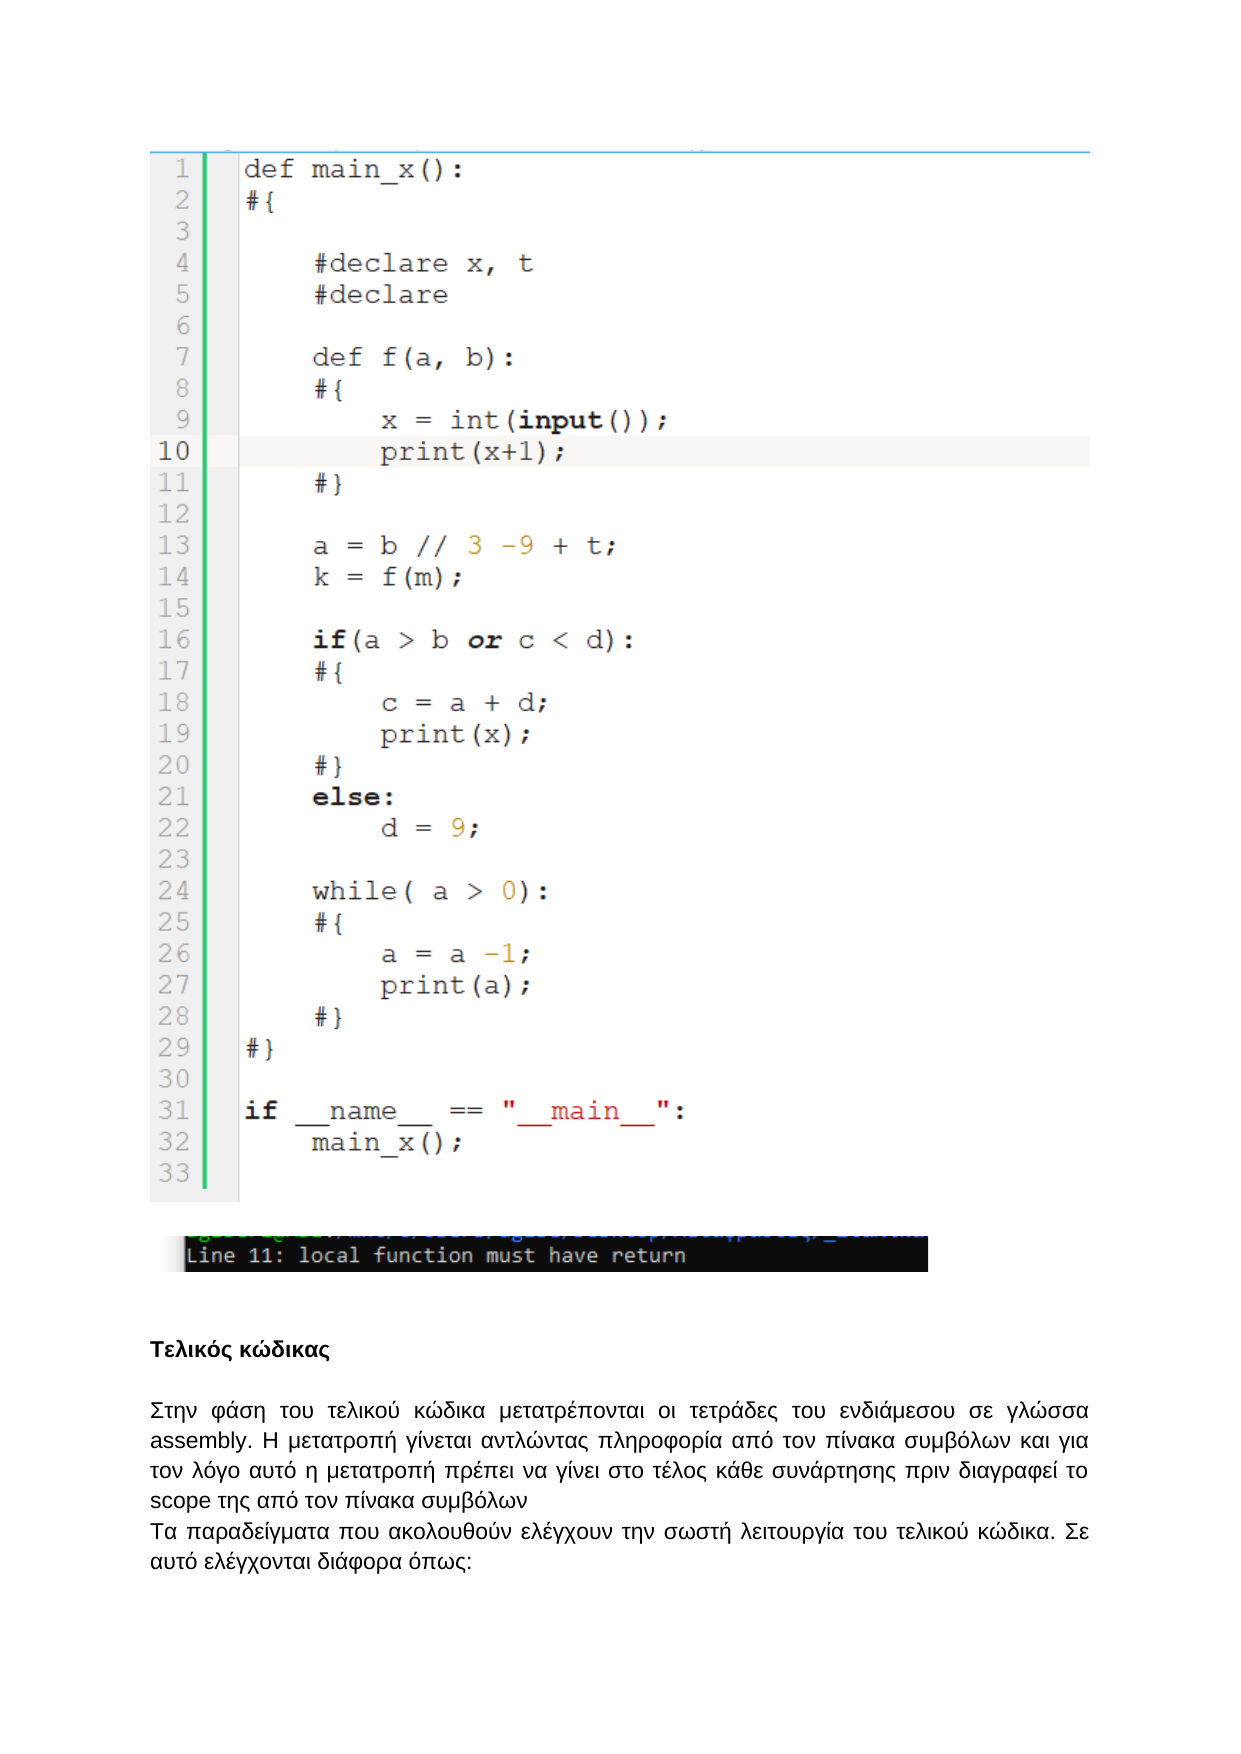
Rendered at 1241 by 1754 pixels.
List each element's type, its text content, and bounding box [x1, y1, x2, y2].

text Τα παραδείγματα που ακολουθούν ελέγχουν την σωστή λειτουργία του τελικού κώδικα. Σε αυτό ελέγχονται διάφορα όπως: [150, 1518, 1090, 1574]
text Τελικός κώδικας [150, 1336, 1090, 1363]
picture [150, 150, 1091, 1202]
text Στην φάση του τελικού κώδικα μετατρέπονται οι τετράδες του ενδιάμεσου σε γλώσσα assembly. Η μετατροπή γίνεται αντλώντας πληροφορία από τον πίνακα συμβόλων και για τον λόγο αυτό η μετατροπή πρέπει να γίνει στο τέλος κάθε συνάρτησης πριν διαγραφεί το scope της από τον πίνακα συμβόλων [150, 1397, 1090, 1514]
picture [150, 1236, 929, 1272]
